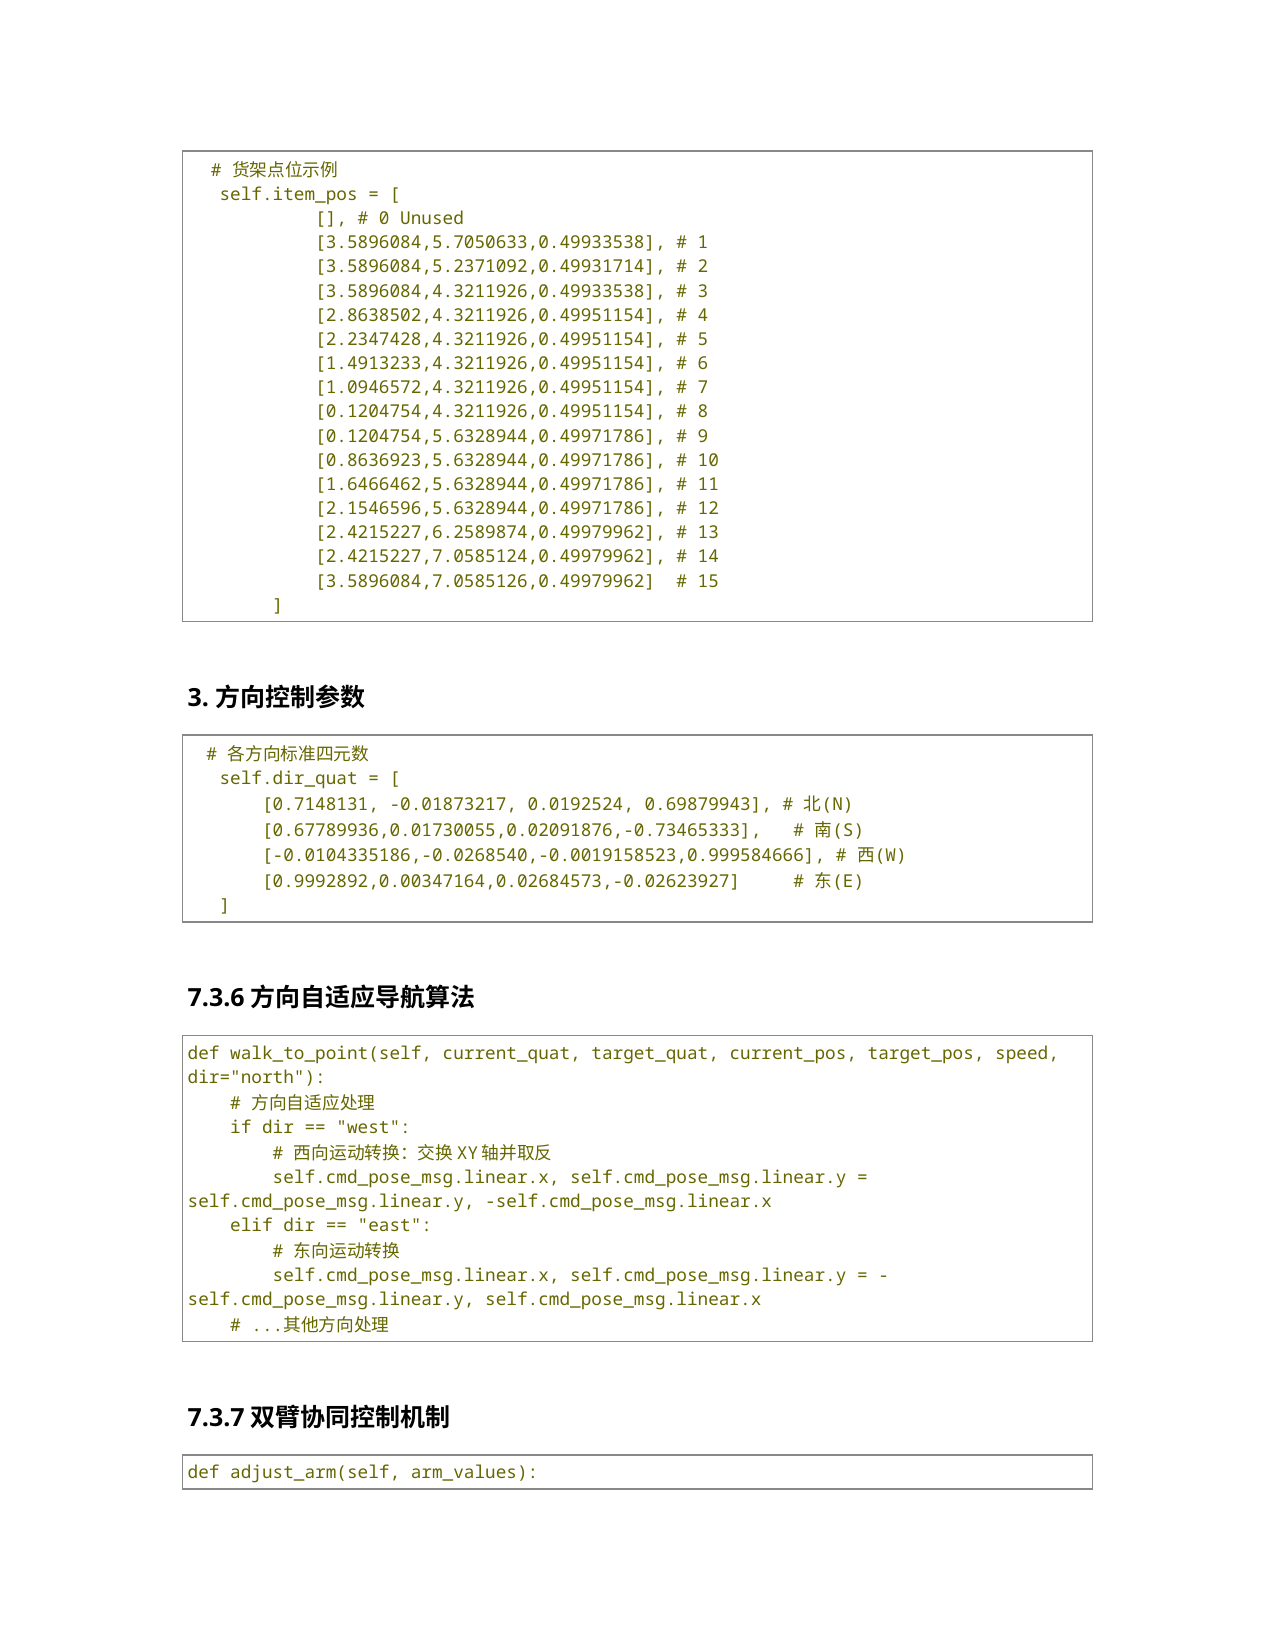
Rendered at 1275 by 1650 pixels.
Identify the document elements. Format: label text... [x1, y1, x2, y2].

text 7.3.7双臂协同控制机制 [187, 1397, 1087, 1433]
text self.dir_quat = [ [187, 766, 1087, 790]
text self.item_pos = [ [187, 181, 1087, 206]
text [2.1546596,5.6328944,0.49971786], # 12 [187, 496, 1087, 520]
text [2.4215227,6.2589874,0.49979962], # 13 [187, 520, 1087, 544]
text [3.5896084,5.7050633,0.49933538], # 1 [187, 230, 1087, 254]
text # ...其他方向处理 [183, 1305, 1092, 1341]
text [3.5896084,7.0585126,0.49979962] # 15 [187, 568, 1087, 587]
text # 东向运动转换 [187, 1237, 1087, 1262]
text [1.0946572,4.3211926,0.49951154], # 7 [187, 375, 1087, 399]
text [1.6466462,5.6328944,0.49971786], # 11 [187, 471, 1087, 496]
text elif dir == "east": [187, 1213, 1087, 1237]
text [0.9992892,0.00347164,0.02684573,-0.02623927] # 东(E) [187, 867, 1087, 887]
text [0.1204754,4.3211926,0.49951154], # 8 [187, 399, 1087, 423]
text 7.3.6方向自适应导航算法 [187, 977, 1087, 1014]
text if dir == "west": [187, 1114, 1087, 1138]
text self.cmd_pose_msg.linear.x, self.cmd_pose_msg.linear.y = self.cmd_pose_msg.linear.y, -self.cmd_pose_msg.linear.x [187, 1164, 1087, 1213]
text [], # 0 Unused [187, 206, 1087, 230]
text # 方向自适应处理 [187, 1089, 1087, 1114]
text ] [183, 887, 1092, 921]
text [1.4913233,4.3211926,0.49951154], # 6 [187, 351, 1087, 375]
text [0.1204754,5.6328944,0.49971786], # 9 [187, 423, 1087, 447]
text [0.7148131, -0.01873217, 0.0192524, 0.69879943], # 北(N) [187, 790, 1087, 816]
text ] [183, 587, 1092, 621]
text def adjust_arm(self, arm_values): [183, 1456, 1092, 1488]
text 3. 方向控制参数 [187, 677, 1087, 713]
text # 货架点位示例 [183, 152, 1092, 181]
text [-0.0104335186,-0.0268540,-0.0019158523,0.999584666], # 西(W) [187, 841, 1087, 867]
text def walk_to_point(self, current_quat, target_quat, current_pos, target_pos, speed, dir="north"): [183, 1036, 1092, 1089]
text # 各方向标准四元数 [183, 736, 1092, 766]
text [2.8638502,4.3211926,0.49951154], # 4 [187, 302, 1087, 326]
text [3.5896084,5.2371092,0.49931714], # 2 [187, 254, 1087, 278]
text [2.4215227,7.0585124,0.49979962], # 14 [187, 544, 1087, 568]
text [0.8636923,5.6328944,0.49971786], # 10 [187, 447, 1087, 471]
text [0.67789936,0.01730055,0.02091876,-0.73465333], # 南(S) [187, 816, 1087, 841]
text # 西向运动转换：交换XY轴并取反 [187, 1138, 1087, 1164]
text [2.2347428,4.3211926,0.49951154], # 5 [187, 326, 1087, 351]
text [3.5896084,4.3211926,0.49933538], # 3 [187, 278, 1087, 302]
text self.cmd_pose_msg.linear.x, self.cmd_pose_msg.linear.y = -self.cmd_pose_msg.linear.y, self.cmd_pose_msg.linear.x [187, 1262, 1087, 1305]
